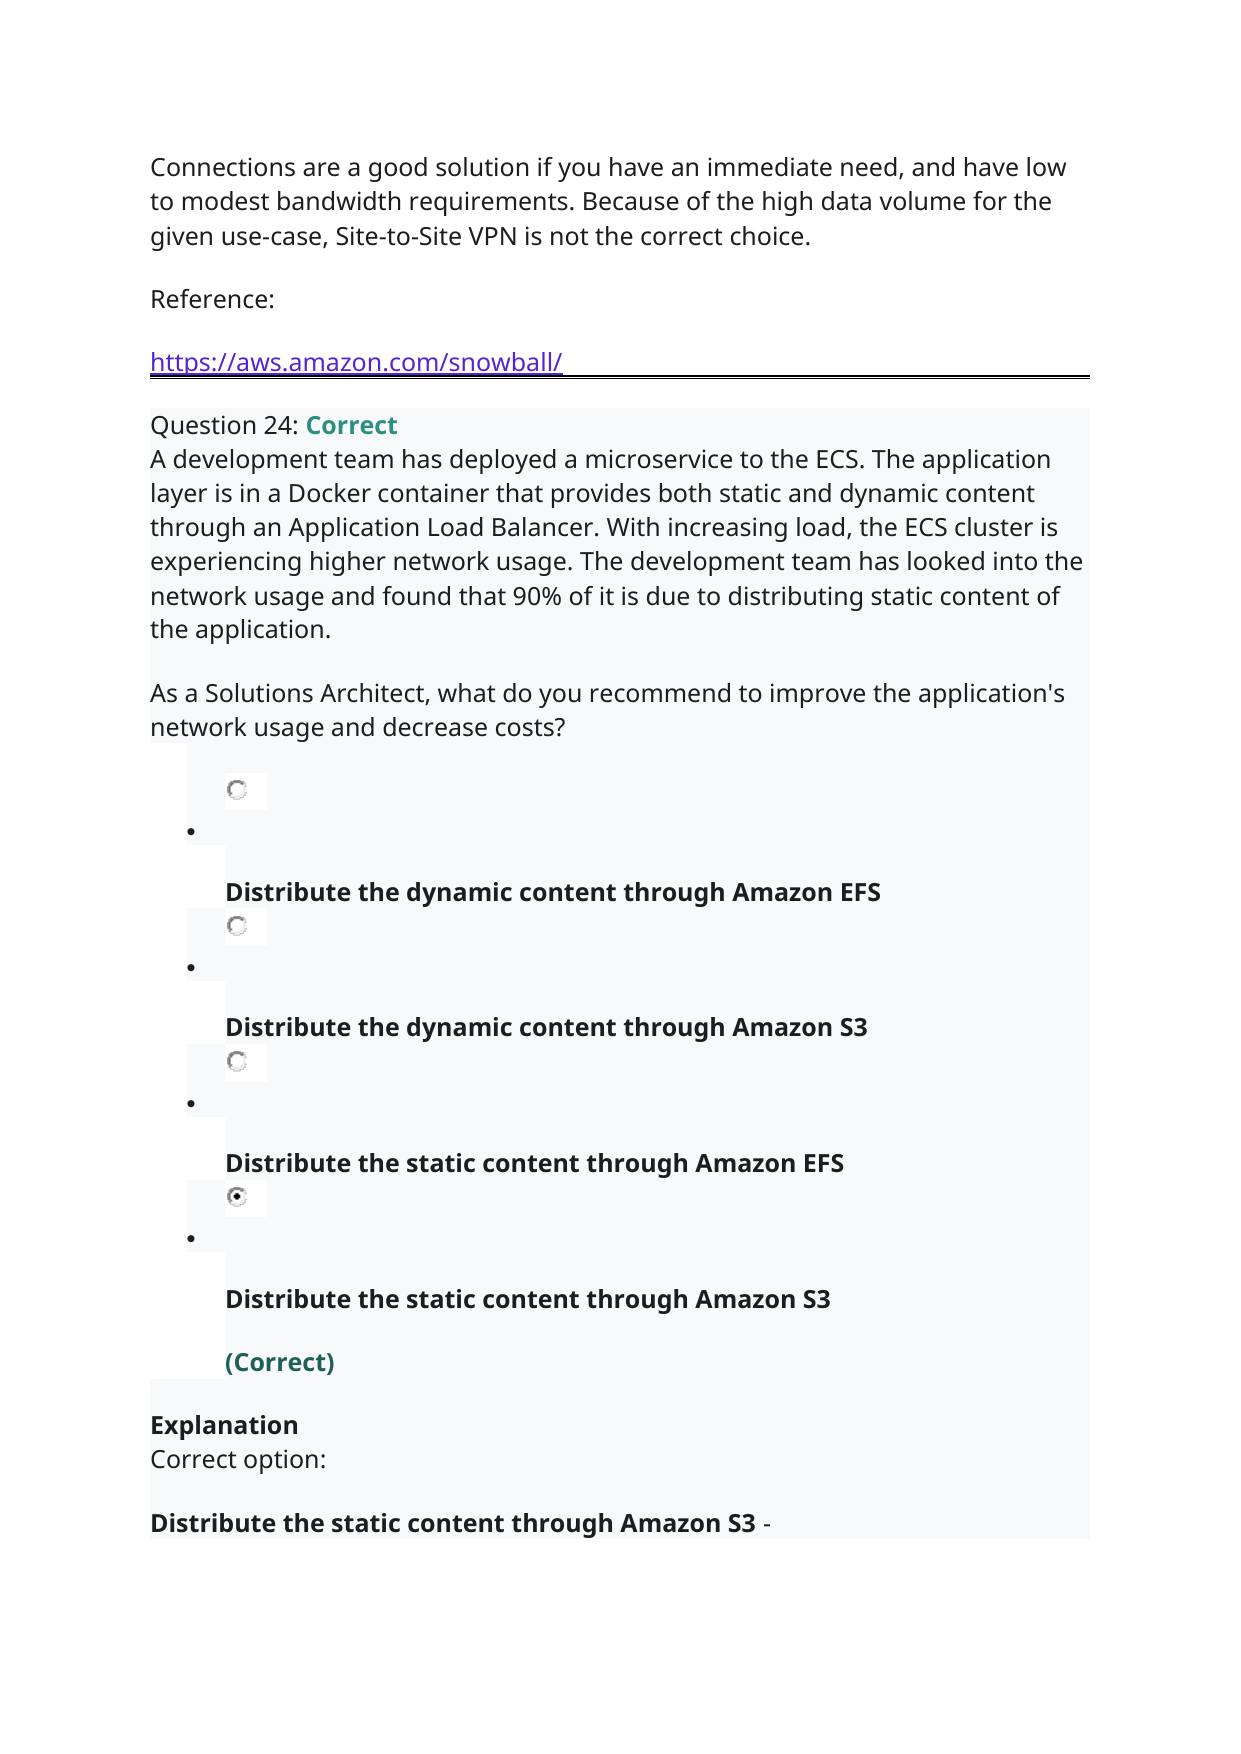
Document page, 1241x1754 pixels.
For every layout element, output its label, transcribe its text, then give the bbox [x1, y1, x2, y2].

text Distribute the dynamic content through Amazon S3 [225, 1010, 1090, 1044]
text Question 24: Correct [150, 408, 1090, 442]
text Distribute the static content through Amazon S3 [225, 1282, 1090, 1316]
text As a Solutions Architect, what do you recommend to improve the application's network usage and decrease costs? [150, 675, 1090, 743]
text Distribute the dynamic content through Amazon EFS [225, 874, 1090, 908]
text A development team has deployed a microservice to the ECS. The application layer is in a Docker container that provides both static and dynamic content through an Application Load Balancer. With increasing load, the ECS cluster is experiencing higher network usage. The development team has looked into the network usage and found that 90% of it is due to distributing static content of the application. [150, 442, 1090, 646]
text Reference: [150, 281, 1090, 315]
text Distribute the static content through Amazon S3 - [150, 1505, 1090, 1539]
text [150, 150, 1090, 252]
text Correct option: [150, 1442, 1090, 1476]
text (Correct) [225, 1345, 1090, 1379]
text https://aws.amazon.com/snowball/ [150, 344, 1090, 375]
text Explanation [150, 1408, 1090, 1442]
text Distribute the static content through Amazon EFS [225, 1146, 1090, 1180]
